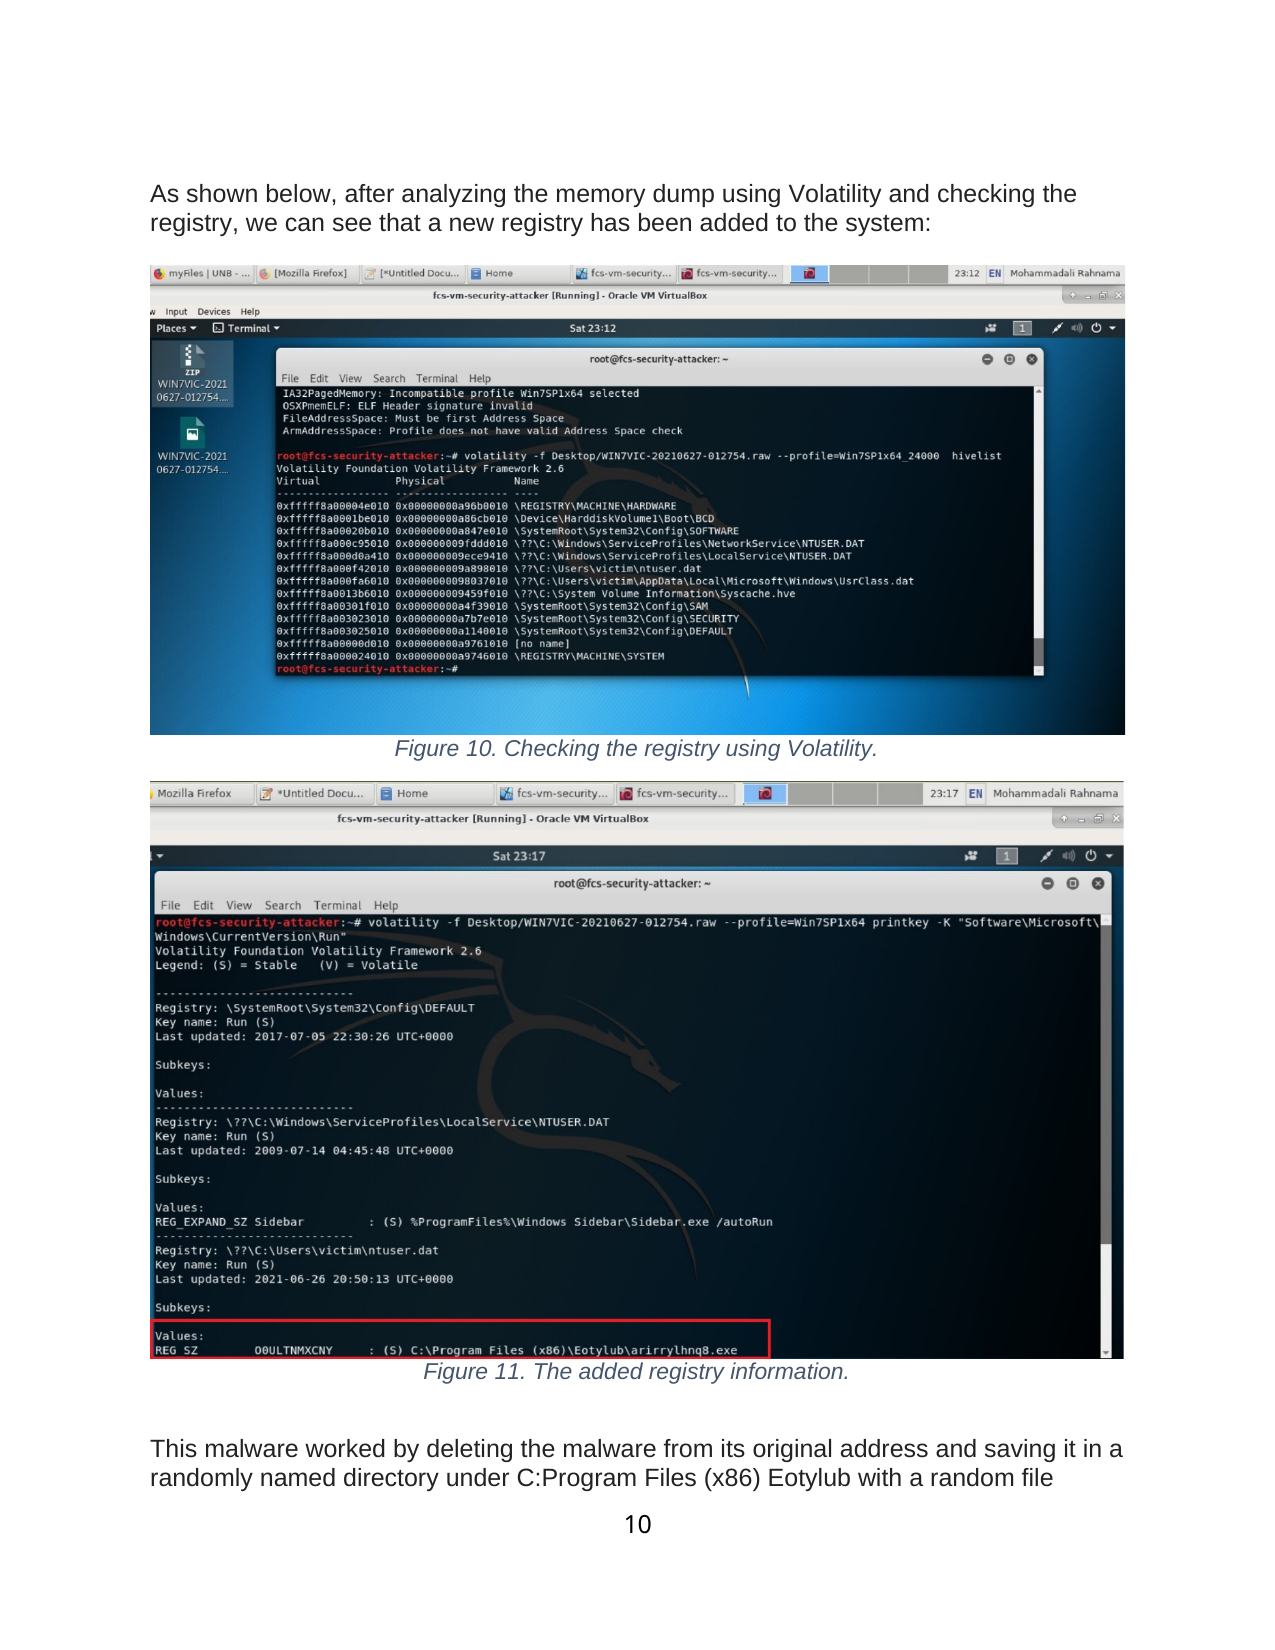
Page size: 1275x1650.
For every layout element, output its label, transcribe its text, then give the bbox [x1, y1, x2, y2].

picture [150, 781, 1124, 1359]
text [150, 1434, 1125, 1492]
text Figure 10. Checking the registry using Volatility. [150, 735, 1125, 761]
text Figure 11. The added registry information. [150, 1358, 1125, 1384]
text As shown below, after analyzing the memory dump using Volatility and checking the registry, we can see that a new registry has been added to the system: [150, 179, 1125, 236]
picture [150, 265, 1125, 735]
